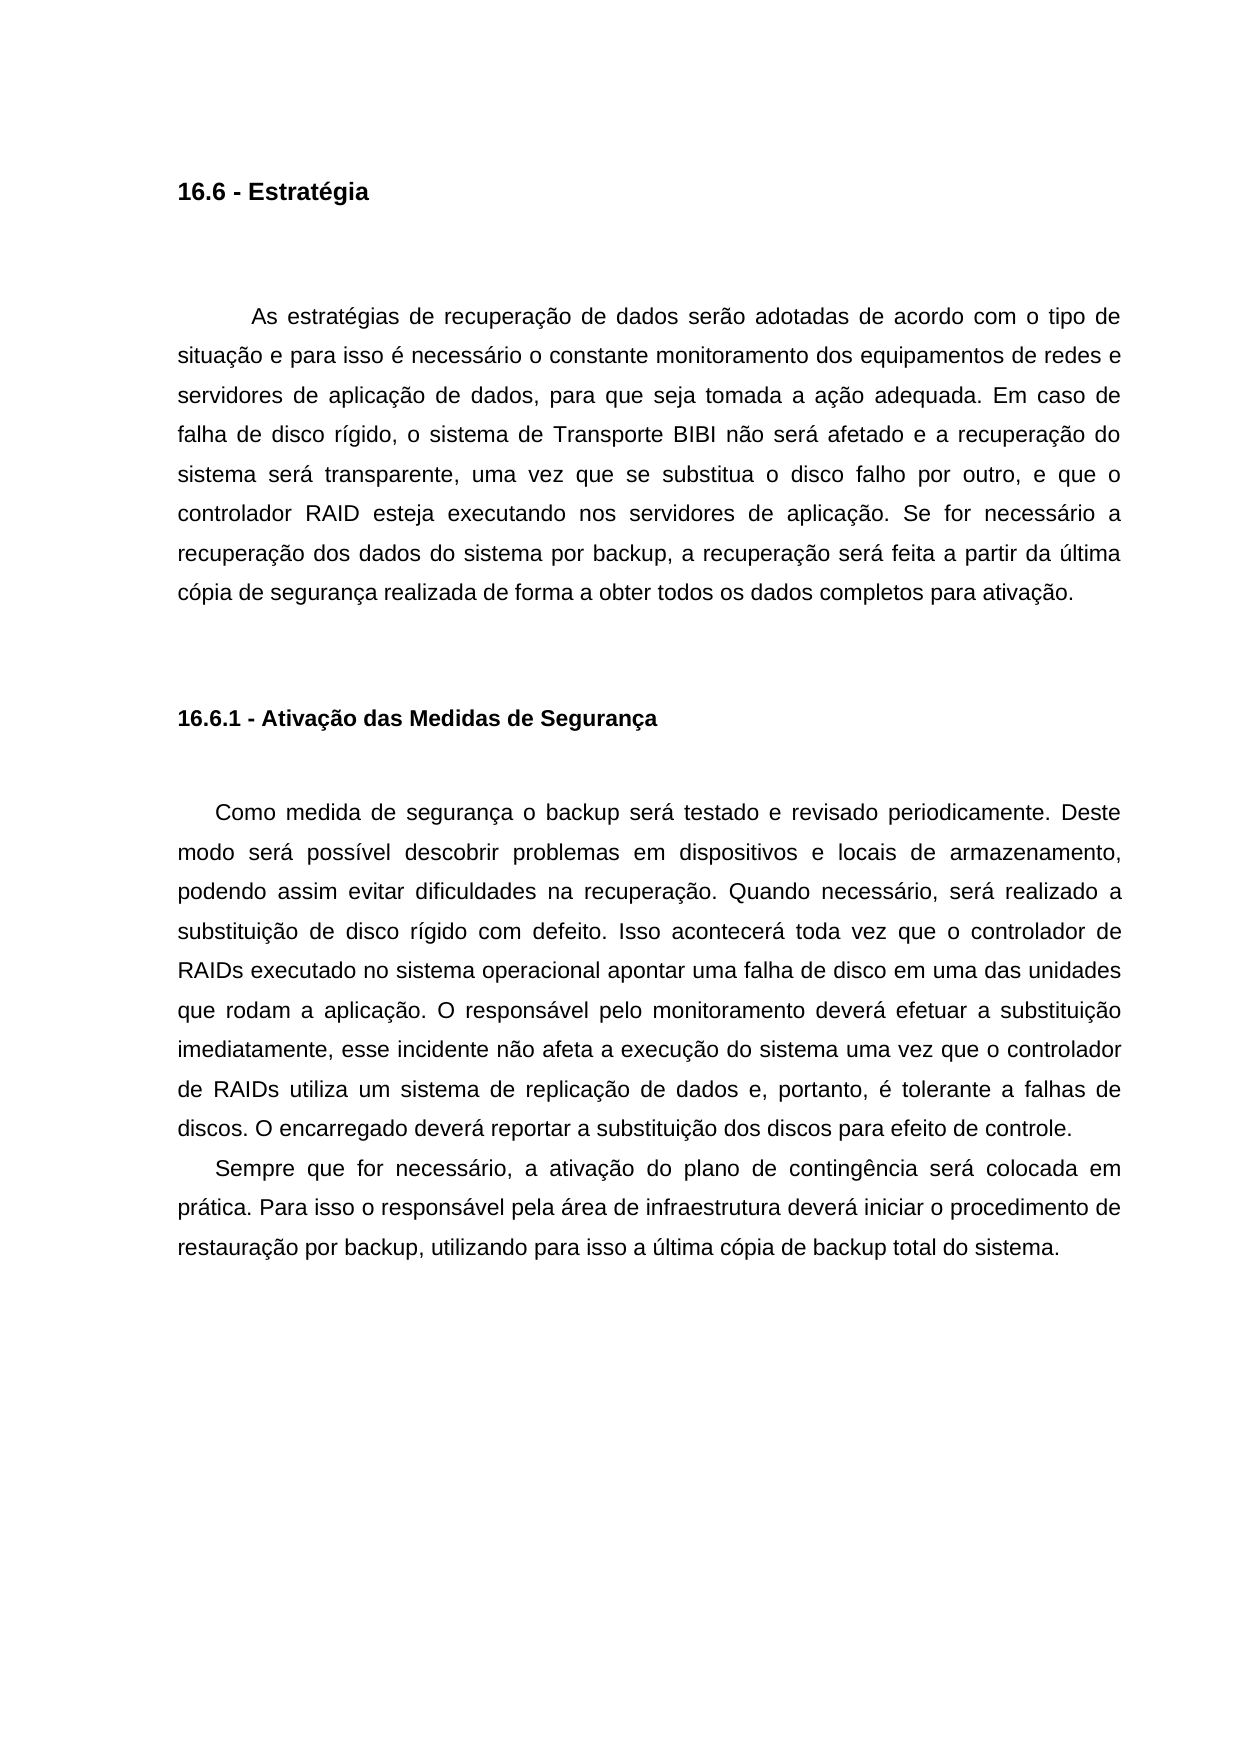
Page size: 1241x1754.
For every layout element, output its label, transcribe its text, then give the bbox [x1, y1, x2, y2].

subtitle 16.6.1 - Ativação das Medidas de Segurança [177, 705, 1122, 731]
text As estratégias de recuperação de dados serão adotadas de acordo com o tipo de situação e para isso é necessário o constante monitoramento dos equipamentos de redes e servidores de aplicação de dados, para que seja tomada a ação adequada. Em caso de falha de disco rígido, o sistema de Transporte BIBI não será afetado e a recuperação do sistema será transparente, uma vez que se substitua o disco falho por outro, e que o controlador RAID esteja executando nos servidores de aplicação. Se for necessário a recuperação dos dados do sistema por backup, a recuperação será feita a partir da última cópia de segurança realizada de forma a obter todos os dados completos para ativação. [177, 303, 1122, 606]
text Como medida de segurança o backup será testado e revisado periodicamente. Deste modo será possível descobrir problemas em dispositivos e locais de armazenamento, podendo assim evitar dificuldades na recuperação. Quando necessário, será realizado a substituição de disco rígido com defeito. Isso acontecerá toda vez que o controlador de RAIDs executado no sistema operacional apontar uma falha de disco em uma das unidades que rodam a aplicação. O responsável pelo monitoramento deverá efetuar a substituição imediatamente, esse incidente não afeta a execução do sistema uma vez que o controlador de RAIDs utiliza um sistema de replicação de dados e, portanto, é tolerante a falhas de discos. O encarregado deverá reportar a substituição dos discos para efeito de controle. [177, 799, 1122, 1141]
text Sempre que for necessário, a ativação do plano de contingência será colocada em prática. Para isso o responsável pela área de infraestrutura deverá iniciar o procedimento de restauração por backup, utilizando para isso a última cópia de backup total do sistema. [177, 1154, 1122, 1260]
subtitle 16.6 - Estratégia [177, 177, 1122, 206]
